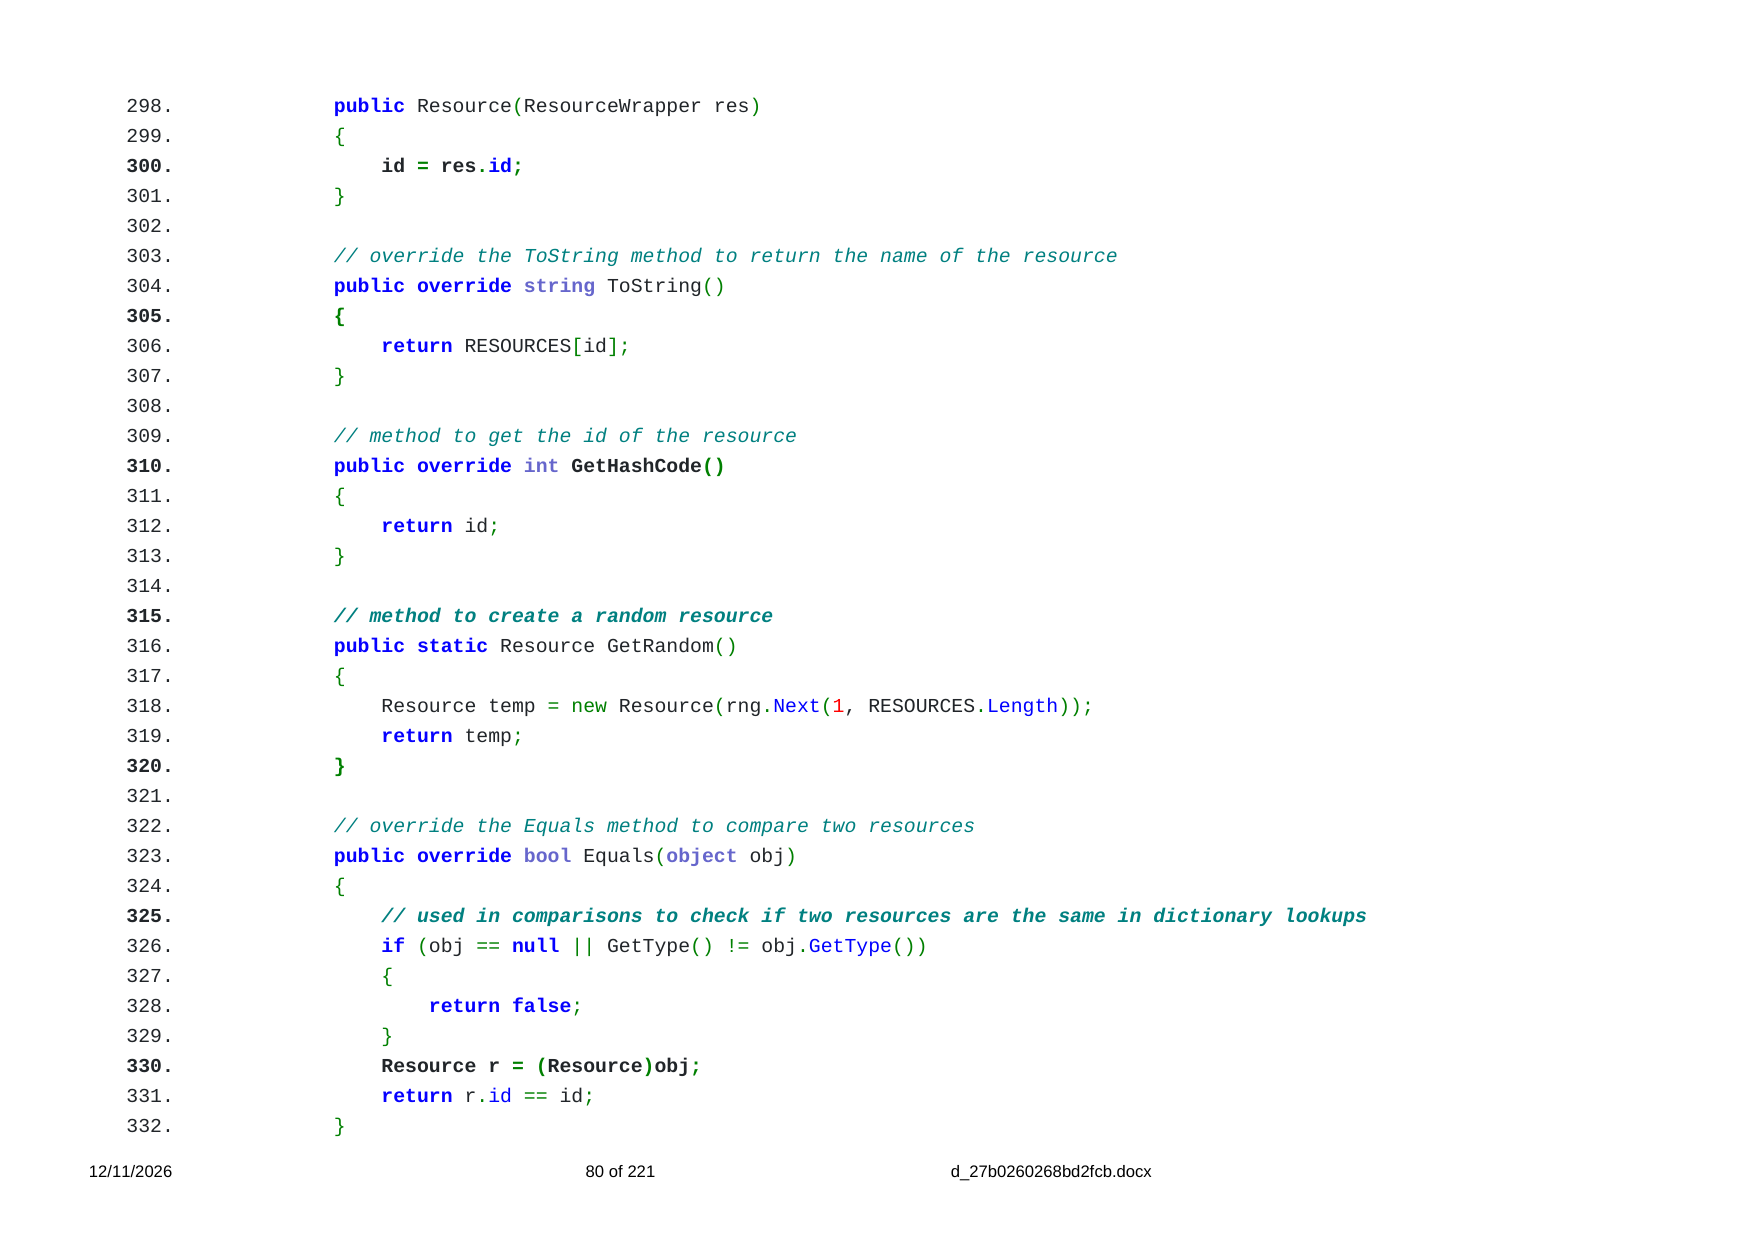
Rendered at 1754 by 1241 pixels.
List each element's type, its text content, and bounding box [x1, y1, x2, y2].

list id = res.id; [126, 149, 1665, 179]
list { [126, 479, 1665, 509]
list Resource r = (Resource)obj; [126, 1049, 1665, 1079]
list return temp; [126, 719, 1665, 749]
list public override string ToString() [126, 269, 1665, 299]
list { [126, 299, 1665, 329]
list public override bool Equals(object obj) [126, 839, 1665, 869]
list // method to get the id of the resource [126, 419, 1665, 449]
list public static Resource GetRandom() [126, 629, 1665, 659]
list return r.id == id; [126, 1079, 1665, 1109]
list // method to create a random resource [126, 599, 1665, 629]
list { [126, 869, 1665, 899]
list Resource temp = new Resource(rng.Next(1, RESOURCES.Length)); [126, 689, 1665, 719]
list } [126, 179, 1665, 209]
list public override int GetHashCode() [126, 449, 1665, 479]
list return id; [126, 509, 1665, 539]
list // override the Equals method to compare two resources [126, 809, 1665, 839]
list // used in comparisons to check if two resources are the same in dictionary lookups [126, 899, 1665, 929]
list } [126, 749, 1665, 779]
list return false; [126, 989, 1665, 1019]
list { [126, 959, 1665, 989]
list } [126, 539, 1665, 569]
list } [126, 1109, 1665, 1139]
list return RESOURCES[id]; [126, 329, 1665, 359]
list // override the ToString method to return the name of the resource [126, 239, 1665, 269]
list public Resource(ResourceWrapper res) [126, 89, 1665, 119]
list { [126, 119, 1665, 149]
list } [126, 1019, 1665, 1049]
list if (obj == null || GetType() != obj.GetType()) [126, 929, 1665, 959]
list { [126, 659, 1665, 689]
list } [126, 359, 1665, 389]
